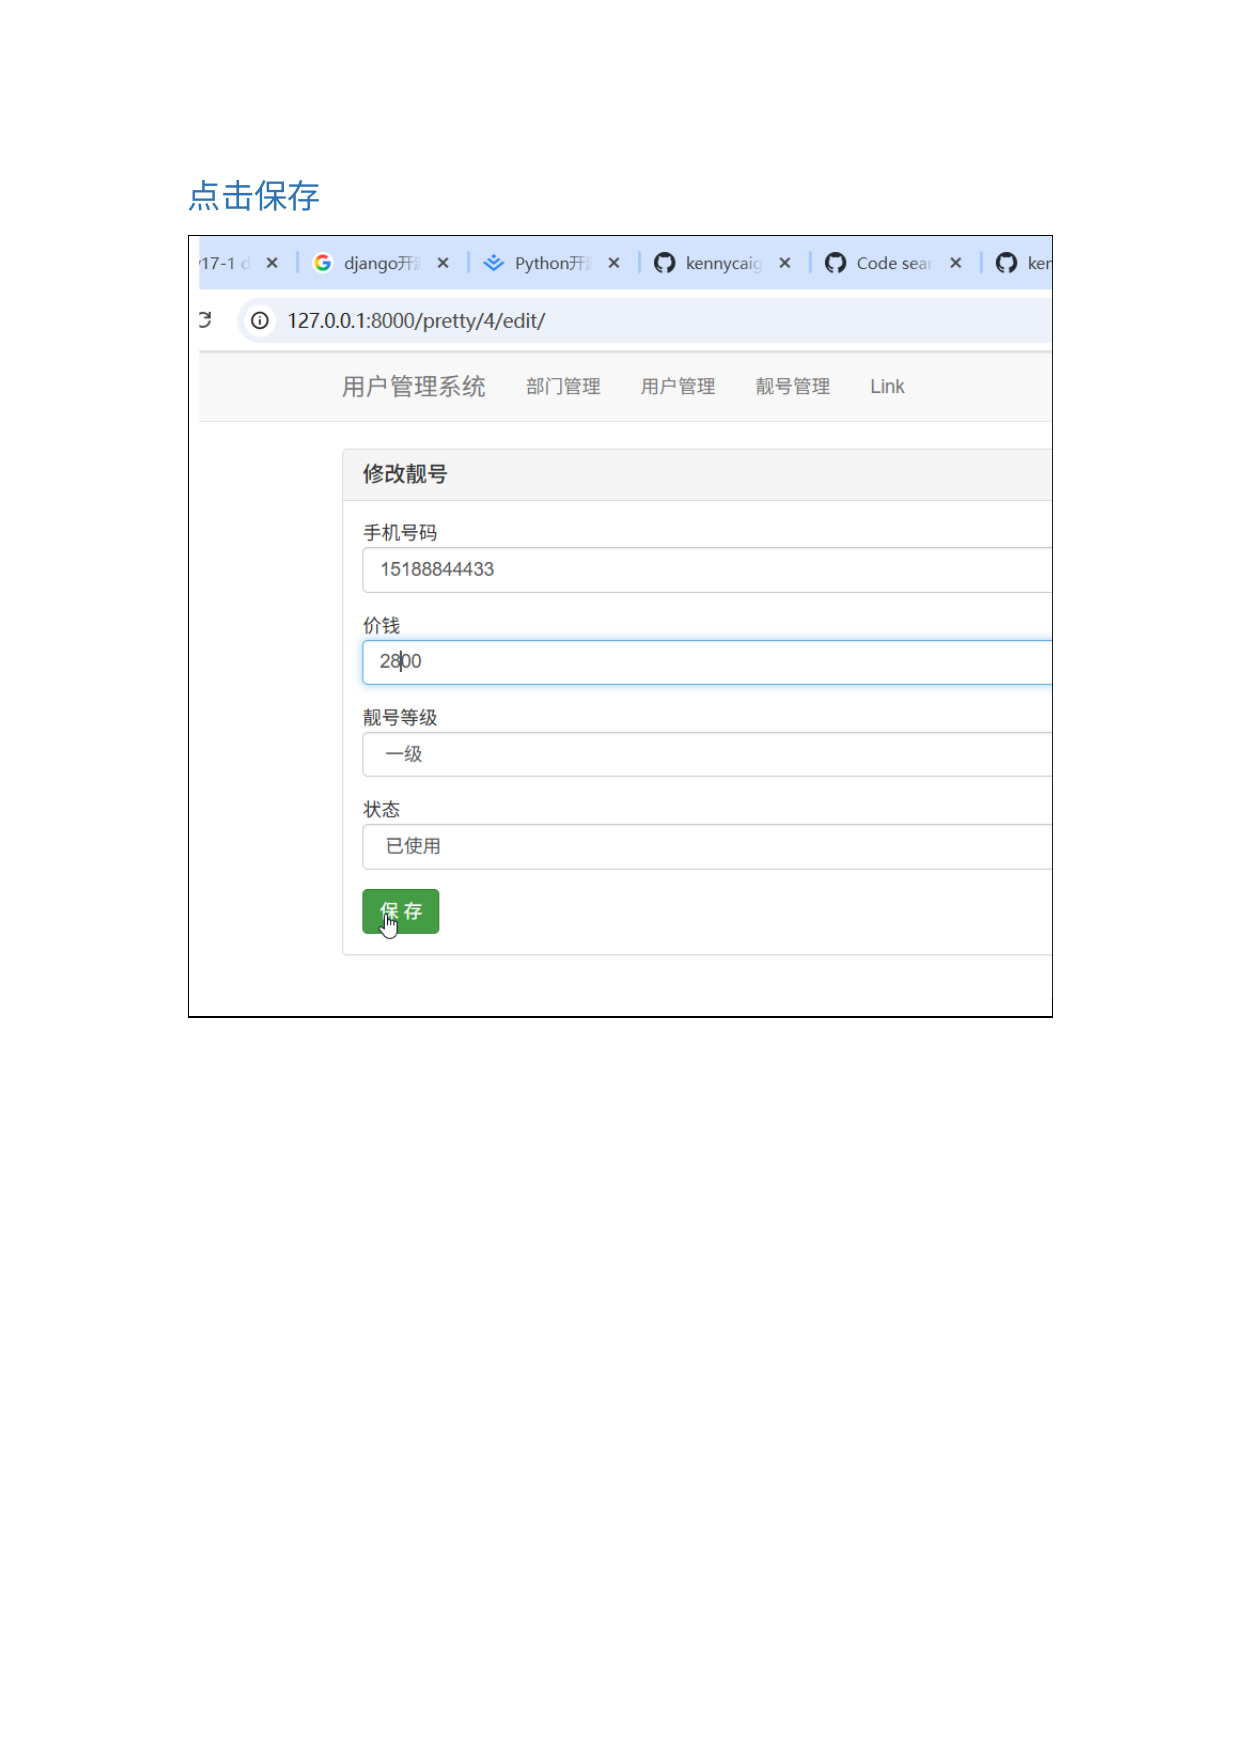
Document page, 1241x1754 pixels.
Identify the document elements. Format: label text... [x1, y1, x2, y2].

subtitle 点击保存 [187, 162, 1053, 227]
table_header [189, 236, 1052, 1016]
picture [199, 236, 1053, 998]
